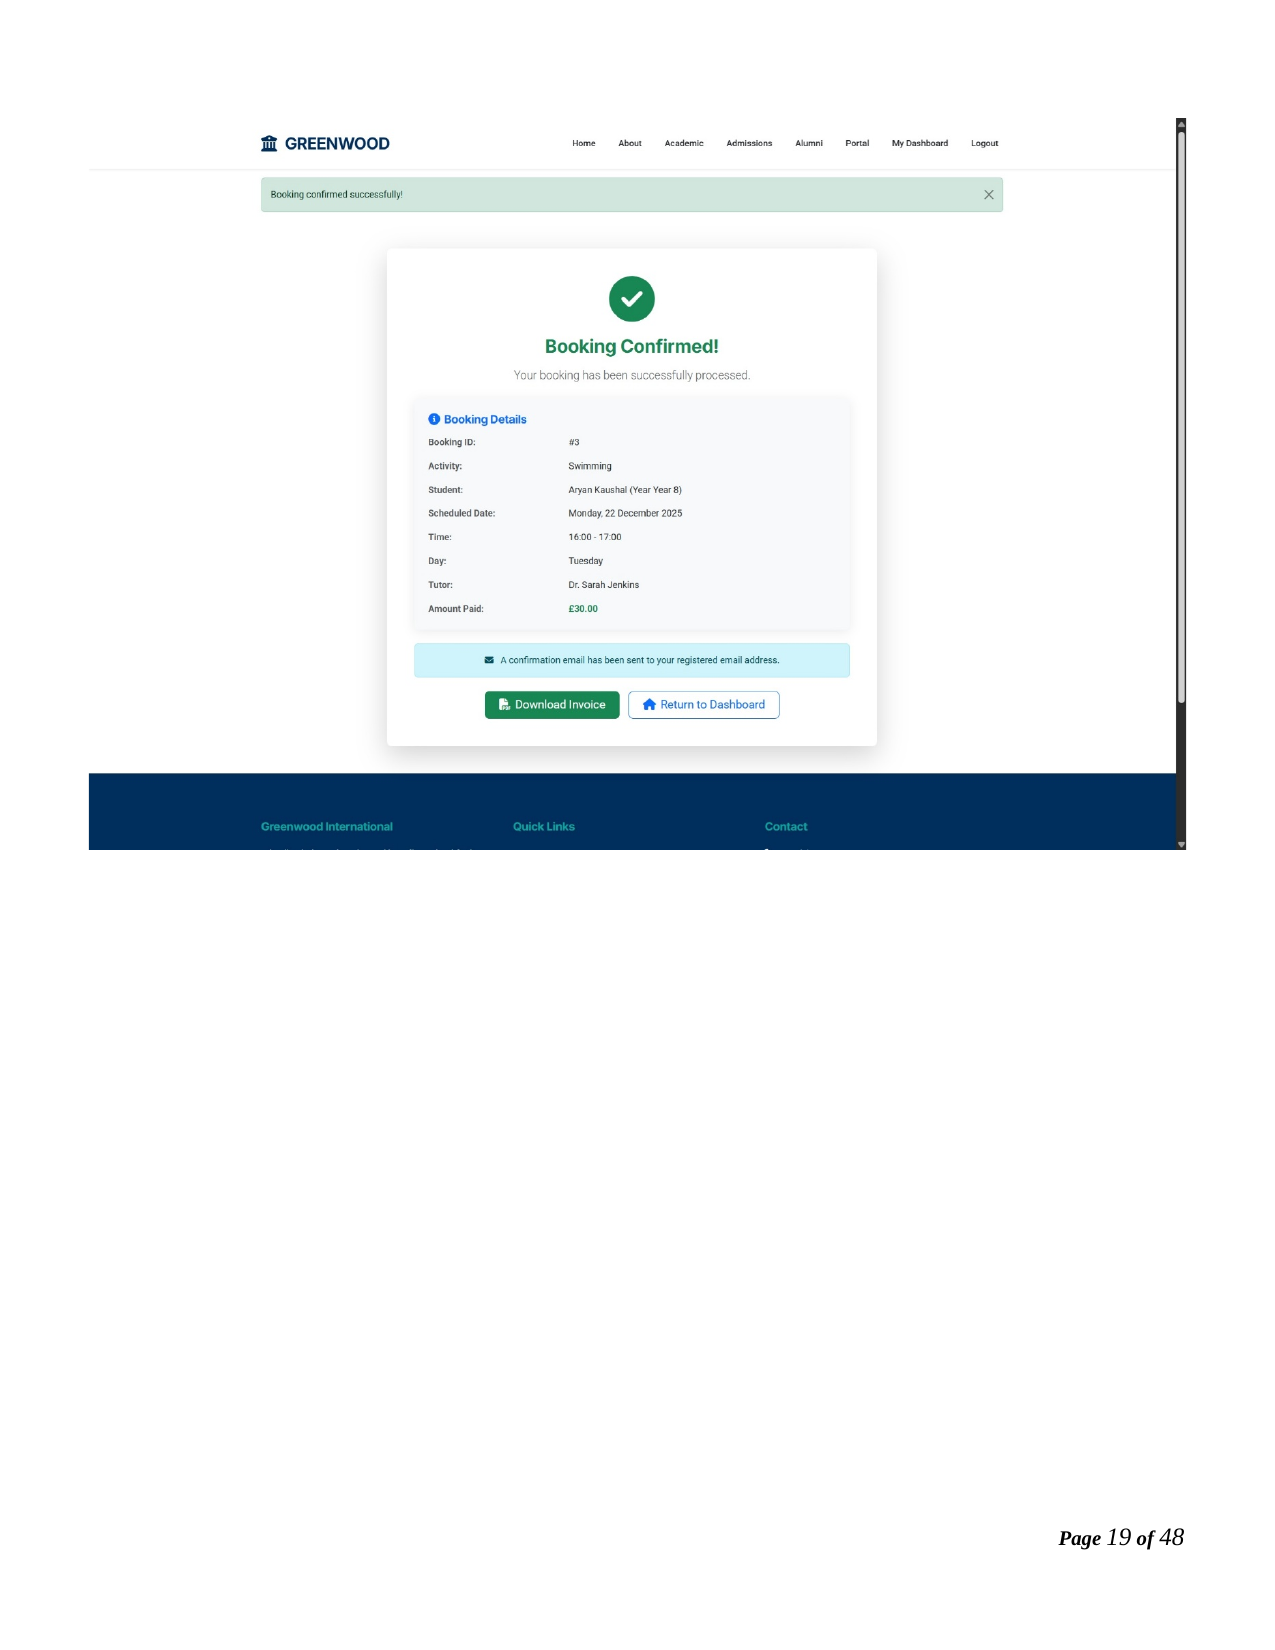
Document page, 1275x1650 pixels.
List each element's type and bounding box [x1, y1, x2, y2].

picture [88, 118, 1187, 850]
